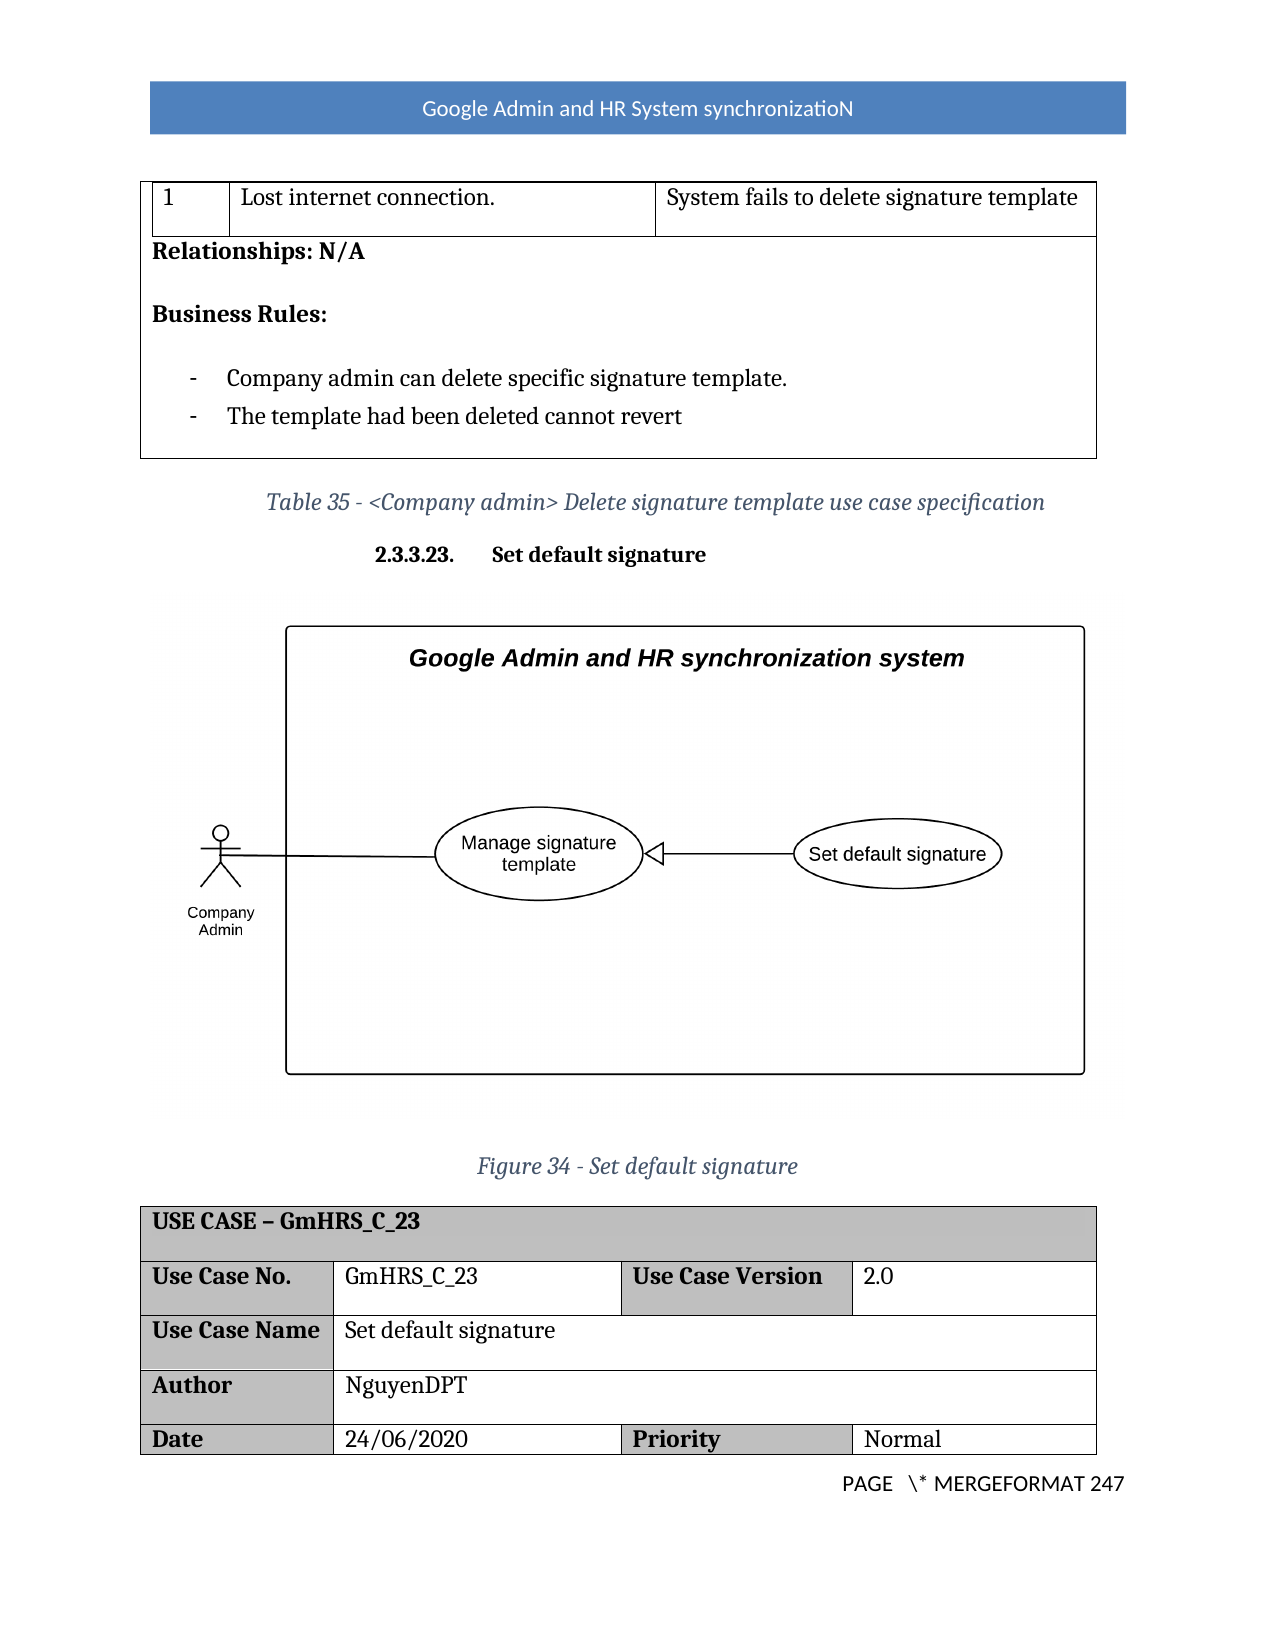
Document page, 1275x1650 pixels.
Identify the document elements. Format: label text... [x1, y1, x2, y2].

table_cell Use Case Name [141, 1316, 333, 1369]
table_cell Set default signature [334, 1316, 1096, 1369]
subtitle Set default signature [375, 542, 1125, 568]
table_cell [141, 182, 1096, 458]
table_cell Use Case No. [141, 1262, 333, 1315]
table_header USE CASE – GmHRS_C_23 [141, 1207, 1096, 1261]
text Table 35 - <Company admin> Delete signature template use case specification [187, 488, 1125, 517]
picture [150, 592, 1125, 1119]
table_cell Author [141, 1371, 333, 1424]
table_cell 24/06/2020 [334, 1425, 621, 1454]
table_cell Use Case Version [622, 1262, 852, 1315]
table_cell NguyenDPT [334, 1371, 1096, 1424]
table_cell Priority [622, 1425, 852, 1454]
table_cell 2.0 [853, 1262, 1096, 1315]
table_cell Date [141, 1425, 333, 1454]
text Figure 34 - Set default signature [150, 1152, 1125, 1181]
table_cell Normal [853, 1425, 1096, 1454]
table_cell GmHRS_C_23 [334, 1262, 621, 1315]
